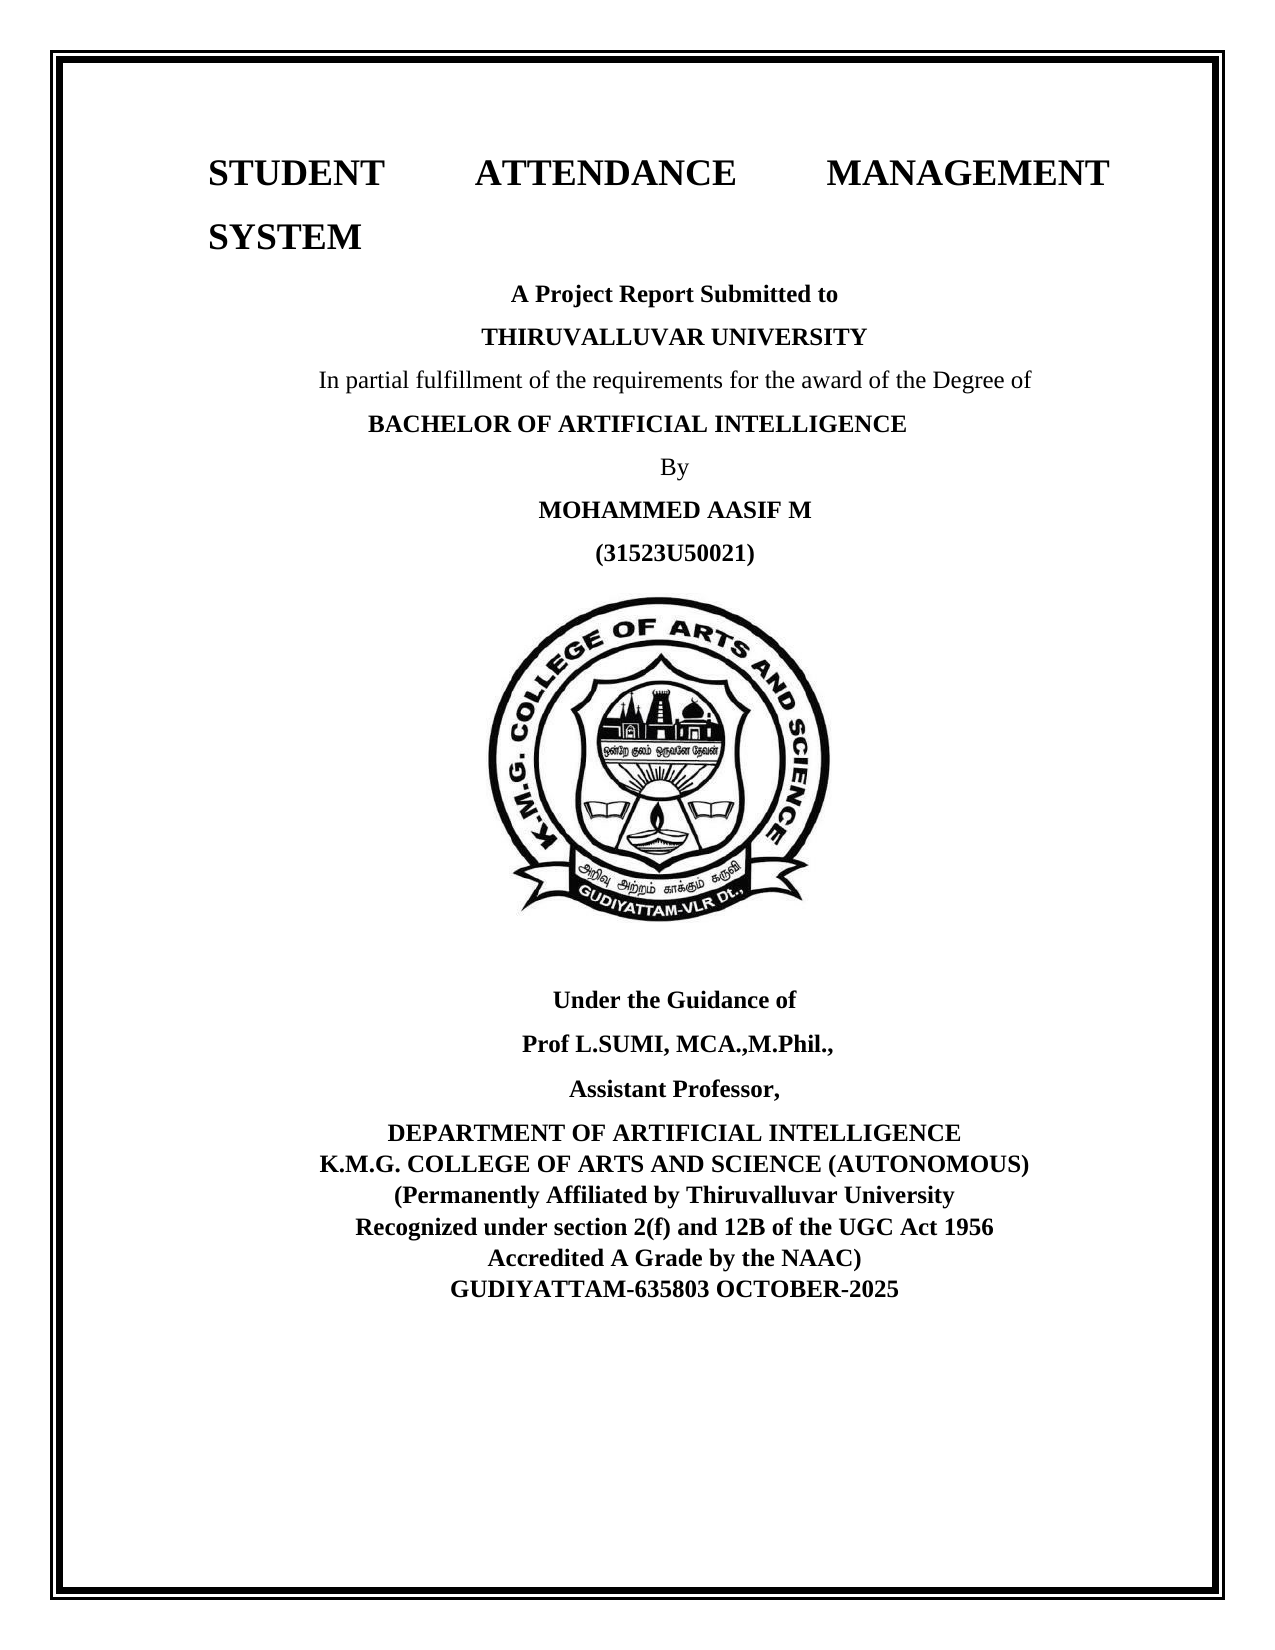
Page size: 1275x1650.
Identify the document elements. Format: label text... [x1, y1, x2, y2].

subtitle A Project Report Submitted to [165, 279, 1110, 308]
text Accredited A Grade by the NAAC) [165, 1243, 1110, 1271]
subtitle K.M.G. COLLEGE OF ARTS AND SCIENCE (AUTONOMOUS) [165, 1149, 1110, 1178]
subtitle BACHELOR OF ARTIFICIAL INTELLIGENCE [165, 409, 1110, 437]
text Prof L.SUMI, MCA.,M.Phil., [165, 1029, 1110, 1058]
subtitle By [165, 452, 1110, 481]
text In partial fulfillment of the requirements for the award of the Degree of [165, 366, 1110, 394]
text Under the Guidance of [165, 985, 1110, 1014]
text Assistant Professor, [165, 1074, 1110, 1103]
text DEPARTMENT OF ARTIFICIAL INTELLIGENCE [165, 1118, 1110, 1147]
subtitle STUDENT ATTENDANCE MANAGEMENT SYSTEM [208, 150, 1110, 258]
text (Permanently Affiliated by Thiruvalluvar University [165, 1181, 1110, 1209]
subtitle THIRUVALLUVAR UNIVERSITY [165, 322, 1110, 351]
text (31523U50021) [165, 538, 1110, 567]
text MOHAMMED AASIF M [165, 495, 1110, 524]
text Recognized under section 2(f) and 12B of the UGC Act 1956 [165, 1212, 1110, 1240]
text GUDIYATTAM-635803 OCTOBER-2025 [165, 1274, 1110, 1302]
picture [485, 593, 832, 923]
